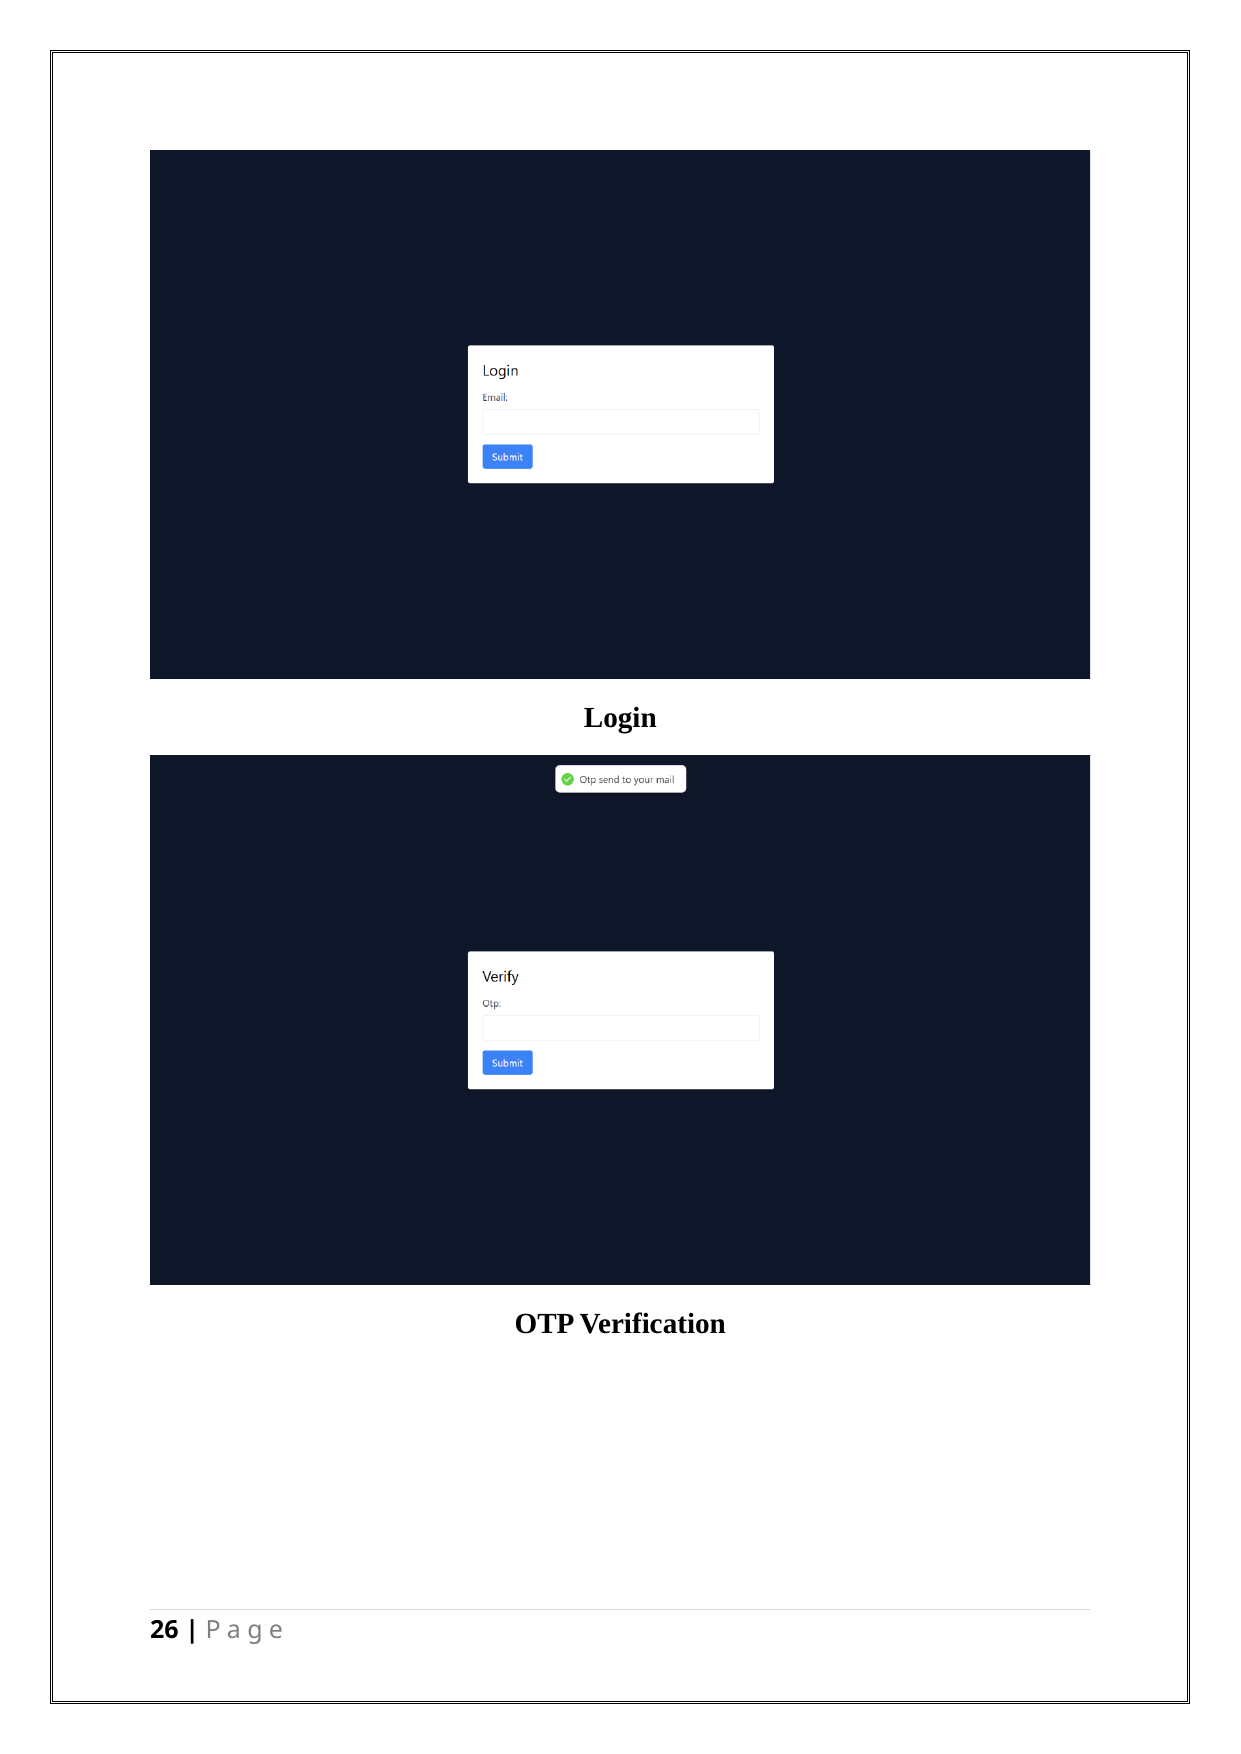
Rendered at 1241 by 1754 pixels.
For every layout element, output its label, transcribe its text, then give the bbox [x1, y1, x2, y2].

text OTP Verification [150, 1306, 1090, 1340]
picture [150, 150, 1091, 679]
picture [150, 755, 1091, 1285]
text Login [150, 701, 1090, 734]
